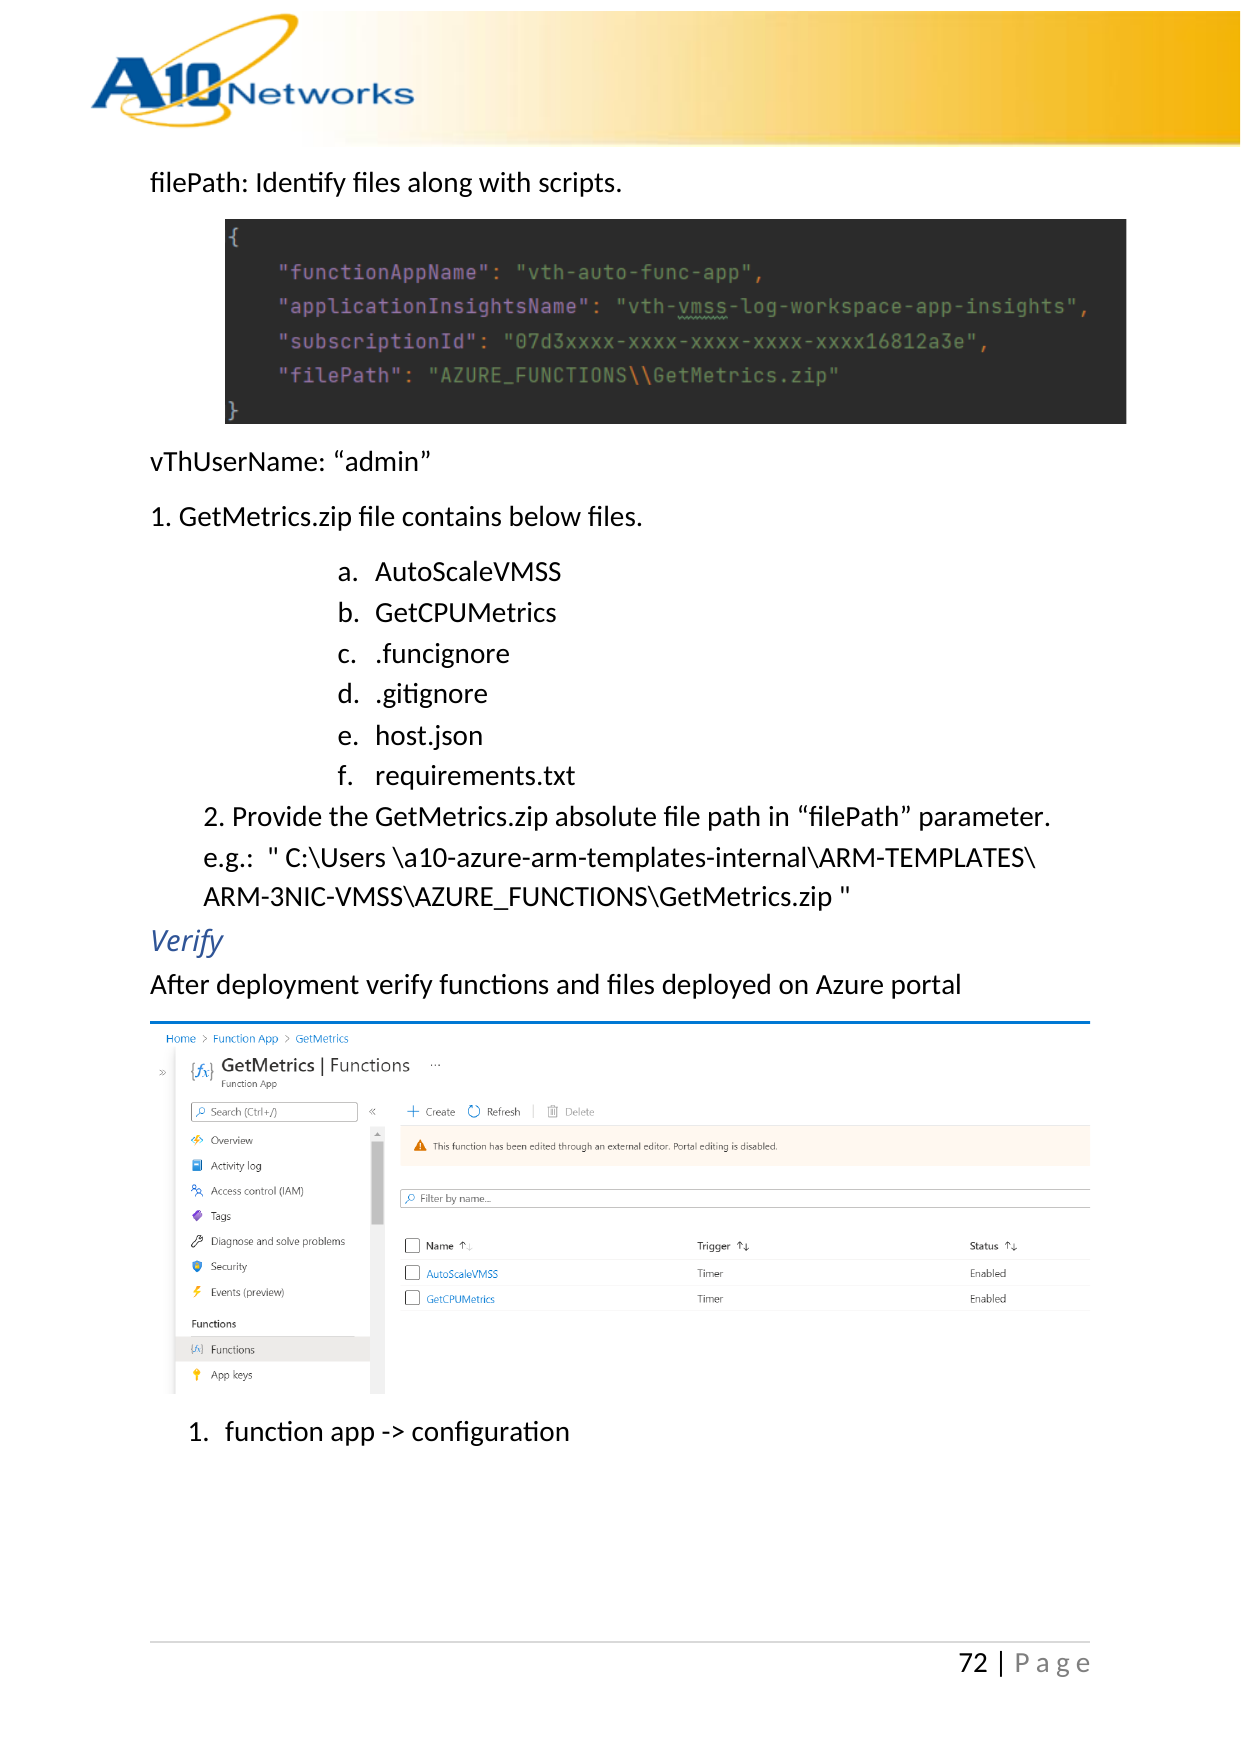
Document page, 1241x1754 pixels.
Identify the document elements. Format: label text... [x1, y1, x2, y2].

text e.g.: " C:\Users \a10-azure-arm-templates-internal\ARM-TEMPLATES\ARM-3NIC-VMSS\AZURE_FUNCTIONS\GetMetrics.zip " [203, 839, 1090, 913]
text After deployment verify functions and files deployed on Azure portal [150, 966, 1090, 1002]
list requirements.txt [337, 757, 1090, 793]
list GetCPUMetrics [337, 594, 1090, 629]
picture [225, 219, 1127, 424]
picture [150, 1021, 1091, 1394]
list .gitignore [337, 676, 1090, 711]
list host.json [337, 717, 1090, 752]
list 2. Provide the GetMetrics.zip absolute file path in “filePath” parameter. [203, 798, 1090, 834]
list AutoScaleVMSS [337, 553, 1090, 588]
list function app -> configuration [187, 1413, 1090, 1448]
text filePath: Identify files along with scripts. [150, 164, 1090, 200]
text 1. GetMetrics.zip file contains below files. [150, 498, 1090, 533]
list .funcignore [337, 635, 1090, 670]
picture [0, 11, 1241, 147]
text vThUserName: “admin” [150, 443, 1090, 478]
subtitle Verify [150, 920, 1090, 960]
